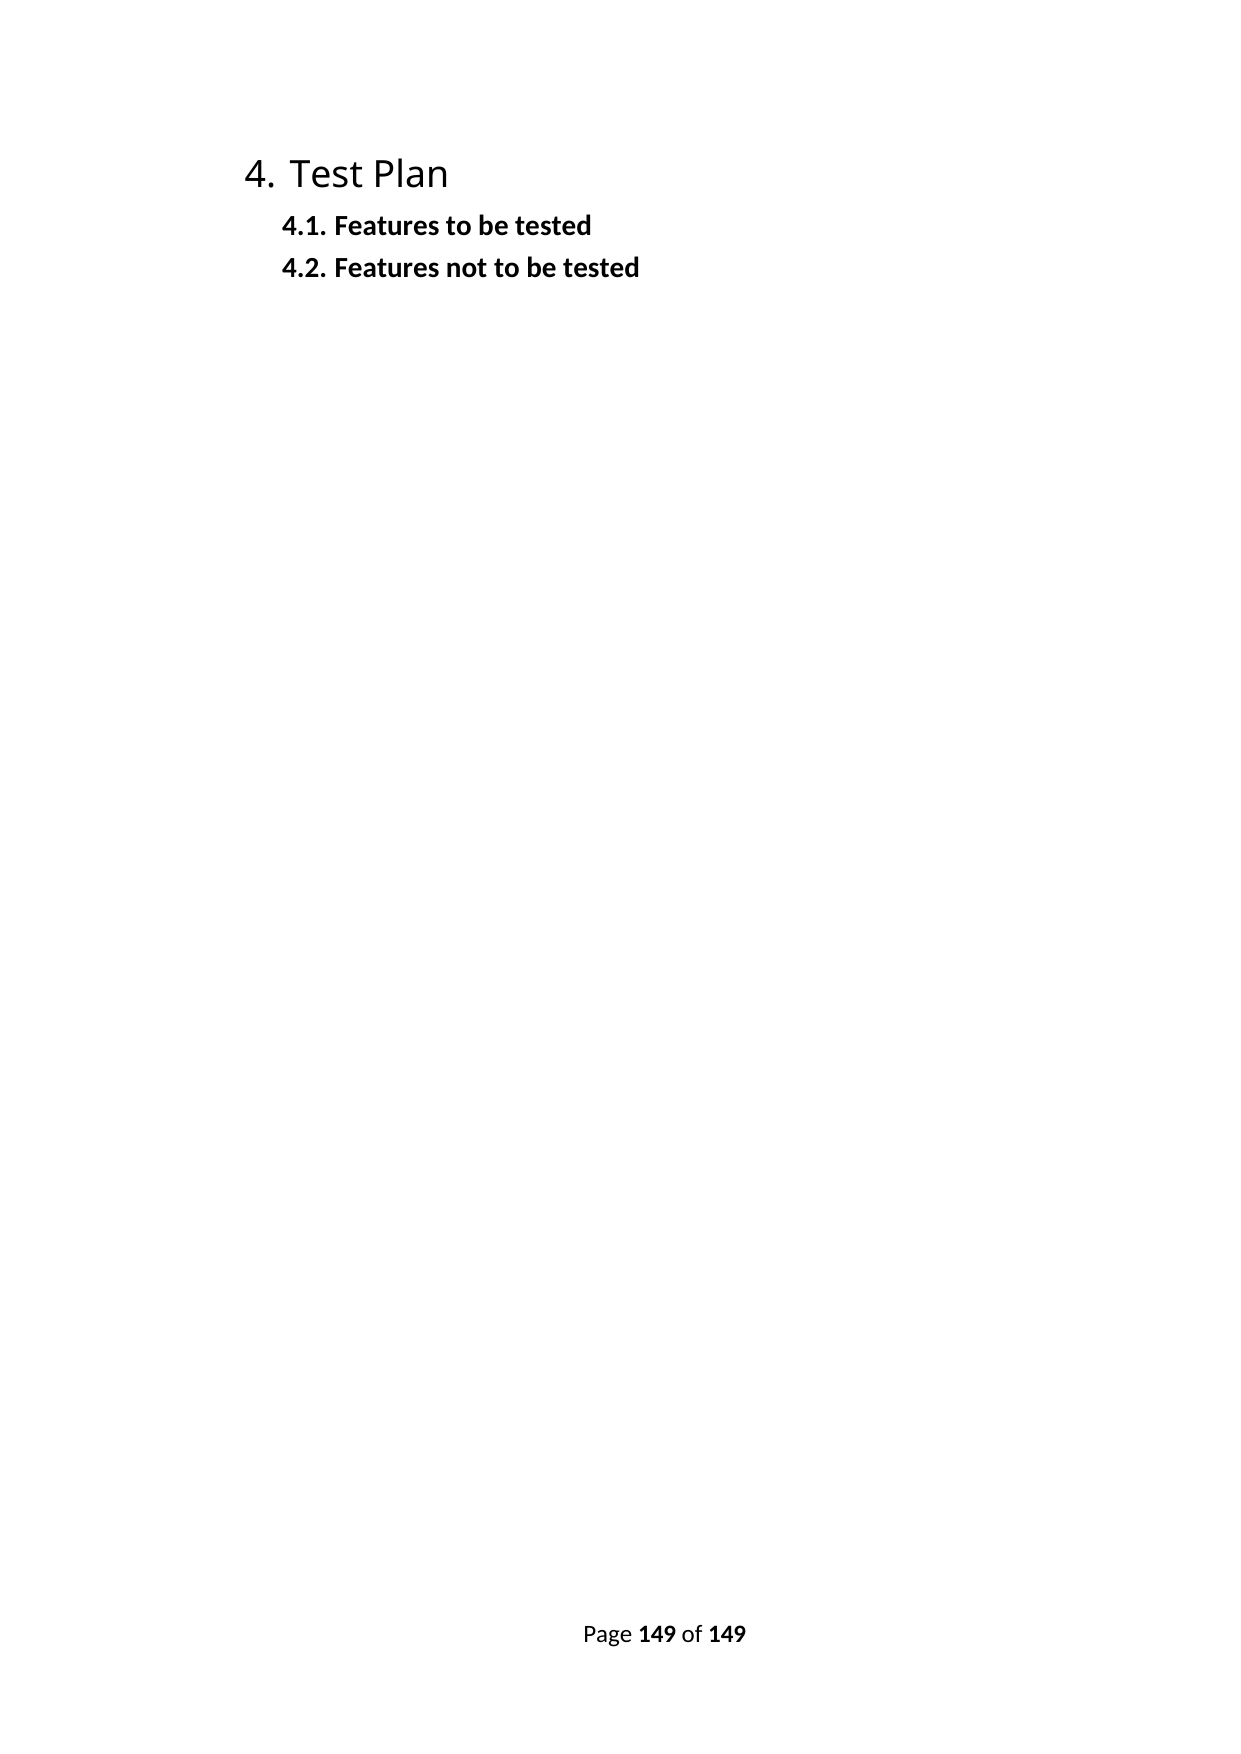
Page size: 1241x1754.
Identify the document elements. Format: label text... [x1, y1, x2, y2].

subtitle Features to be tested [282, 207, 1122, 243]
subtitle Test Plan [244, 148, 1122, 199]
subtitle Features not to be tested [282, 249, 1122, 285]
